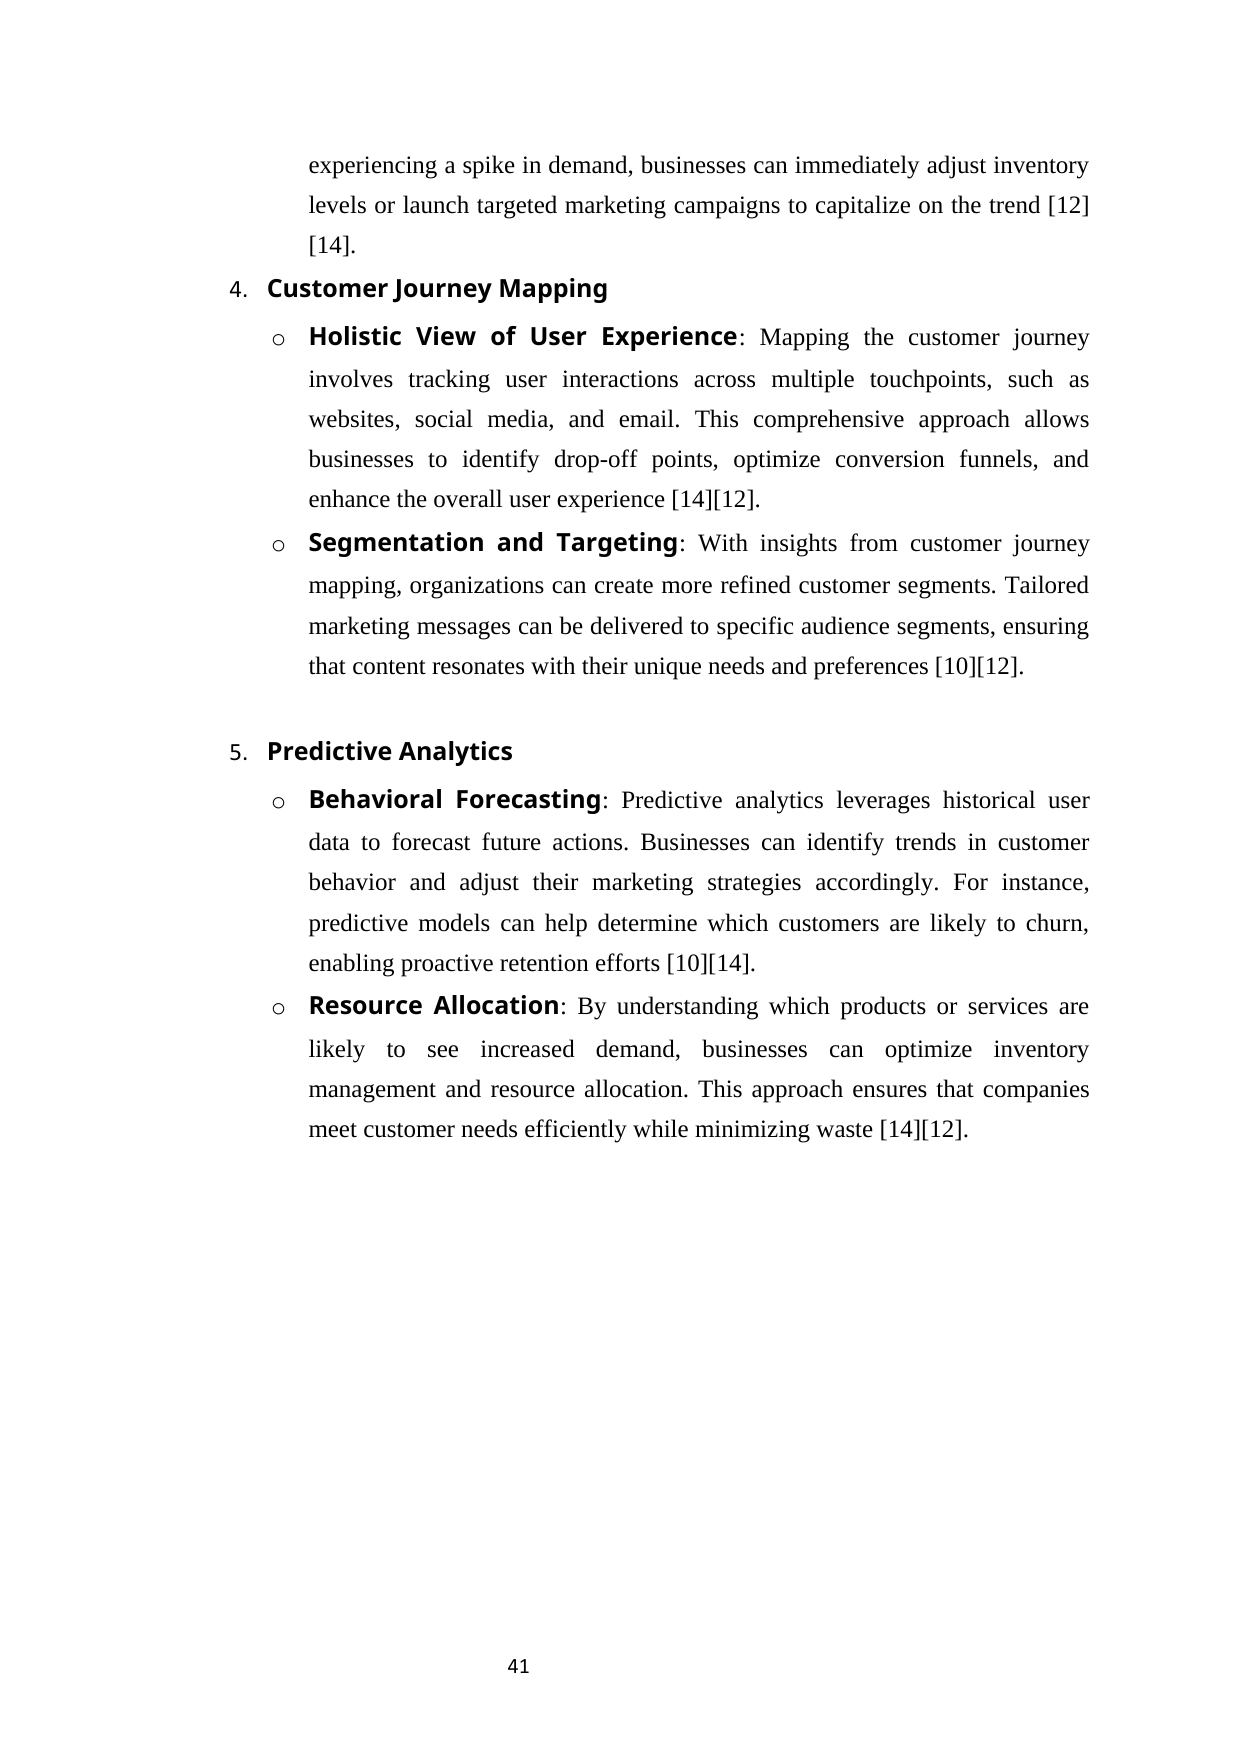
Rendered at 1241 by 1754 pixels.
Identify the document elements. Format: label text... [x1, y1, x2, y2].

list Holistic View of User Experience: Mapping the customer journey involves tracking user interactions across multiple touchpoints, such as websites, social media, and email. This comprehensive approach allows businesses to identify drop-off points, optimize conversion funnels, and enhance the overall user experience [14][12]. [271, 318, 1090, 513]
list Segmentation and Targeting: With insights from customer journey mapping, organizations can create more refined customer segments. Tailored marketing messages can be delivered to specific audience segments, ensuring that content resonates with their unique needs and preferences [10][12]. [271, 525, 1090, 680]
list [271, 150, 1090, 259]
list Customer Journey Mapping [229, 271, 1090, 305]
list Resource Allocation: By understanding which products or services are likely to see increased demand, businesses can optimize inventory management and resource allocation. This approach ensures that companies meet customer needs efficiently while minimizing waste [14][12]. [271, 988, 1090, 1143]
list Predictive Analytics [229, 734, 1090, 768]
list Behavioral Forecasting: Predictive analytics leverages historical user data to forecast future actions. Businesses can identify trends in customer behavior and adjust their marketing strategies accordingly. For instance, predictive models can help determine which customers are likely to churn, enabling proactive retention efforts [10][14]. [271, 781, 1090, 977]
